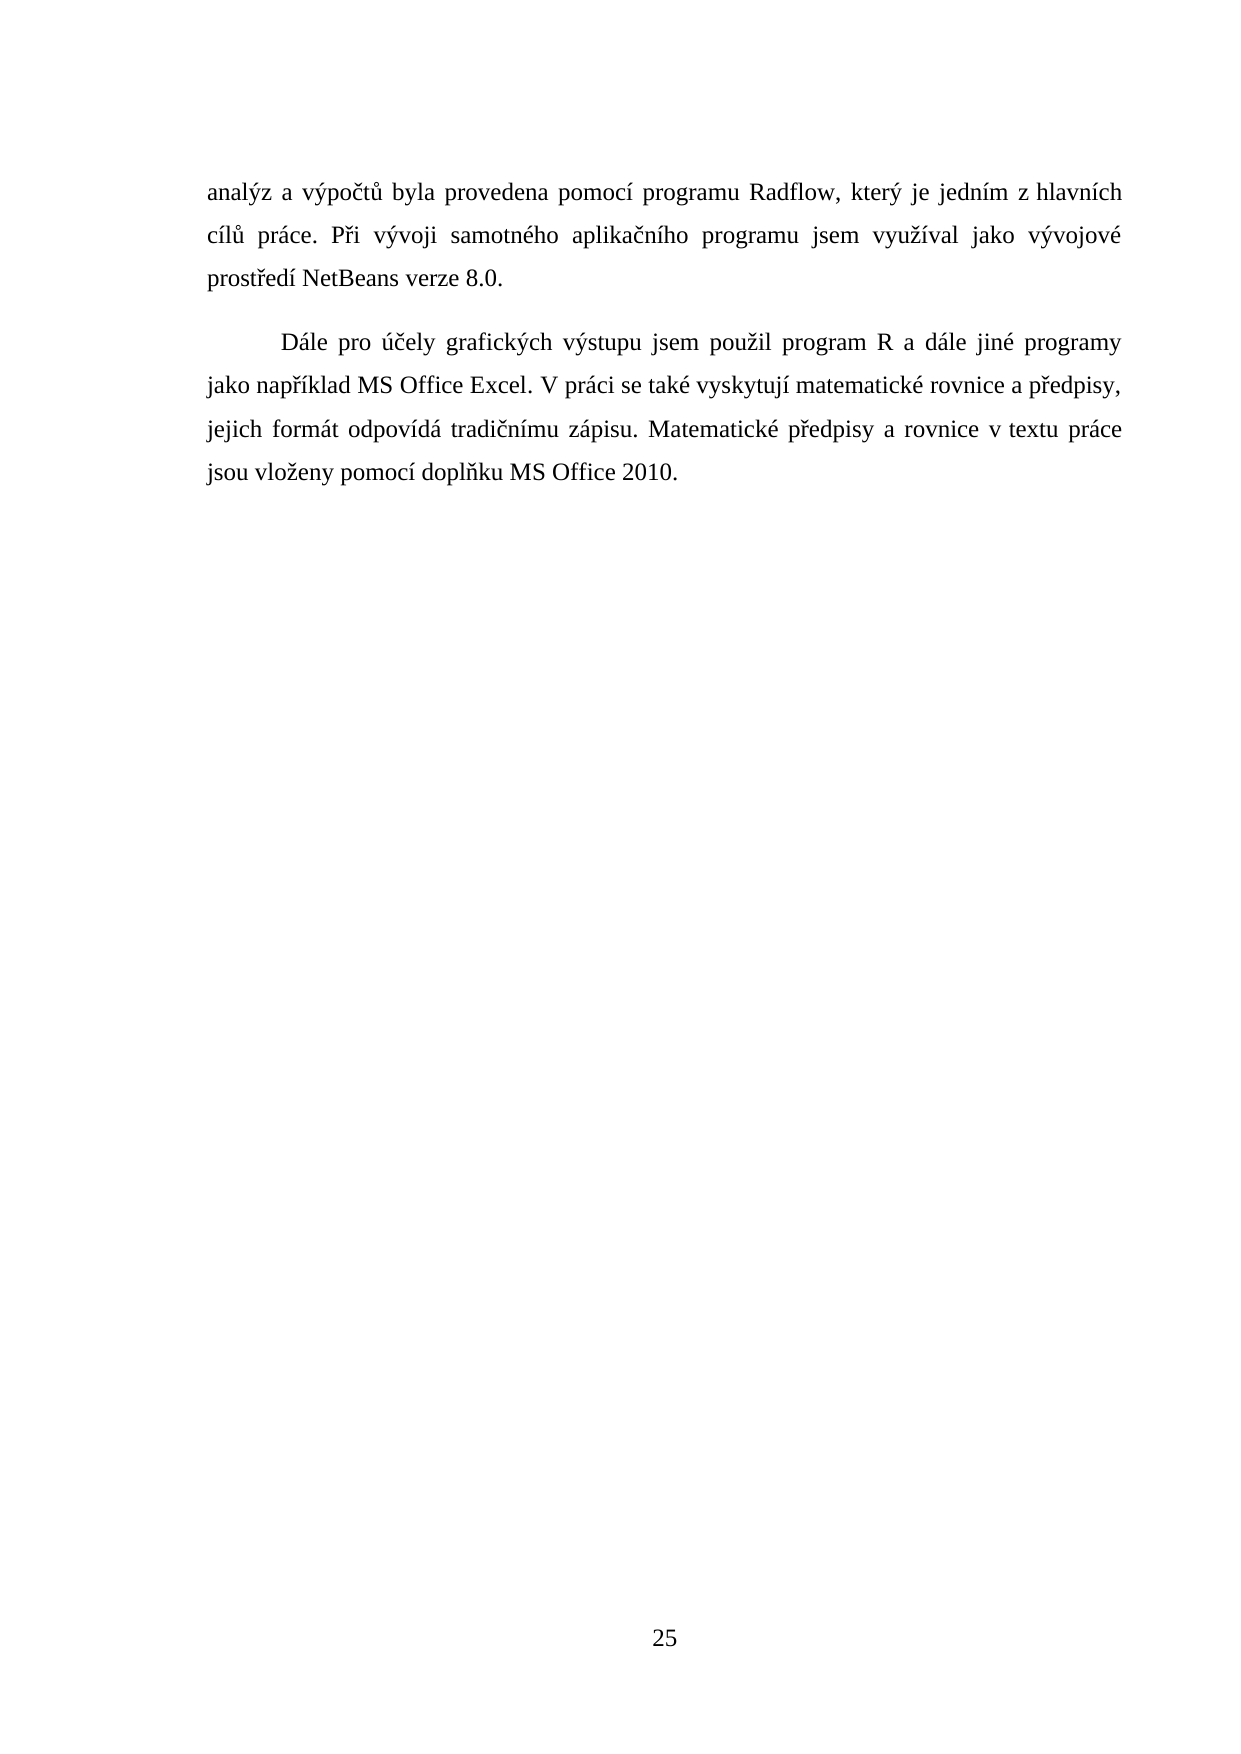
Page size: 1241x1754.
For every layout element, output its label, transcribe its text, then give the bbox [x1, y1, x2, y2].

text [207, 177, 1122, 292]
text Dále pro účely grafických výstupu jsem použil program R a dále jiné programy jako například MS Office Excel. V práci se také vyskytují matematické rovnice a předpisy, jejich formát odpovídá tradičnímu zápisu. Matematické předpisy a rovnice v textu práce jsou vloženy pomocí doplňku MS Office 2010. [207, 327, 1122, 486]
